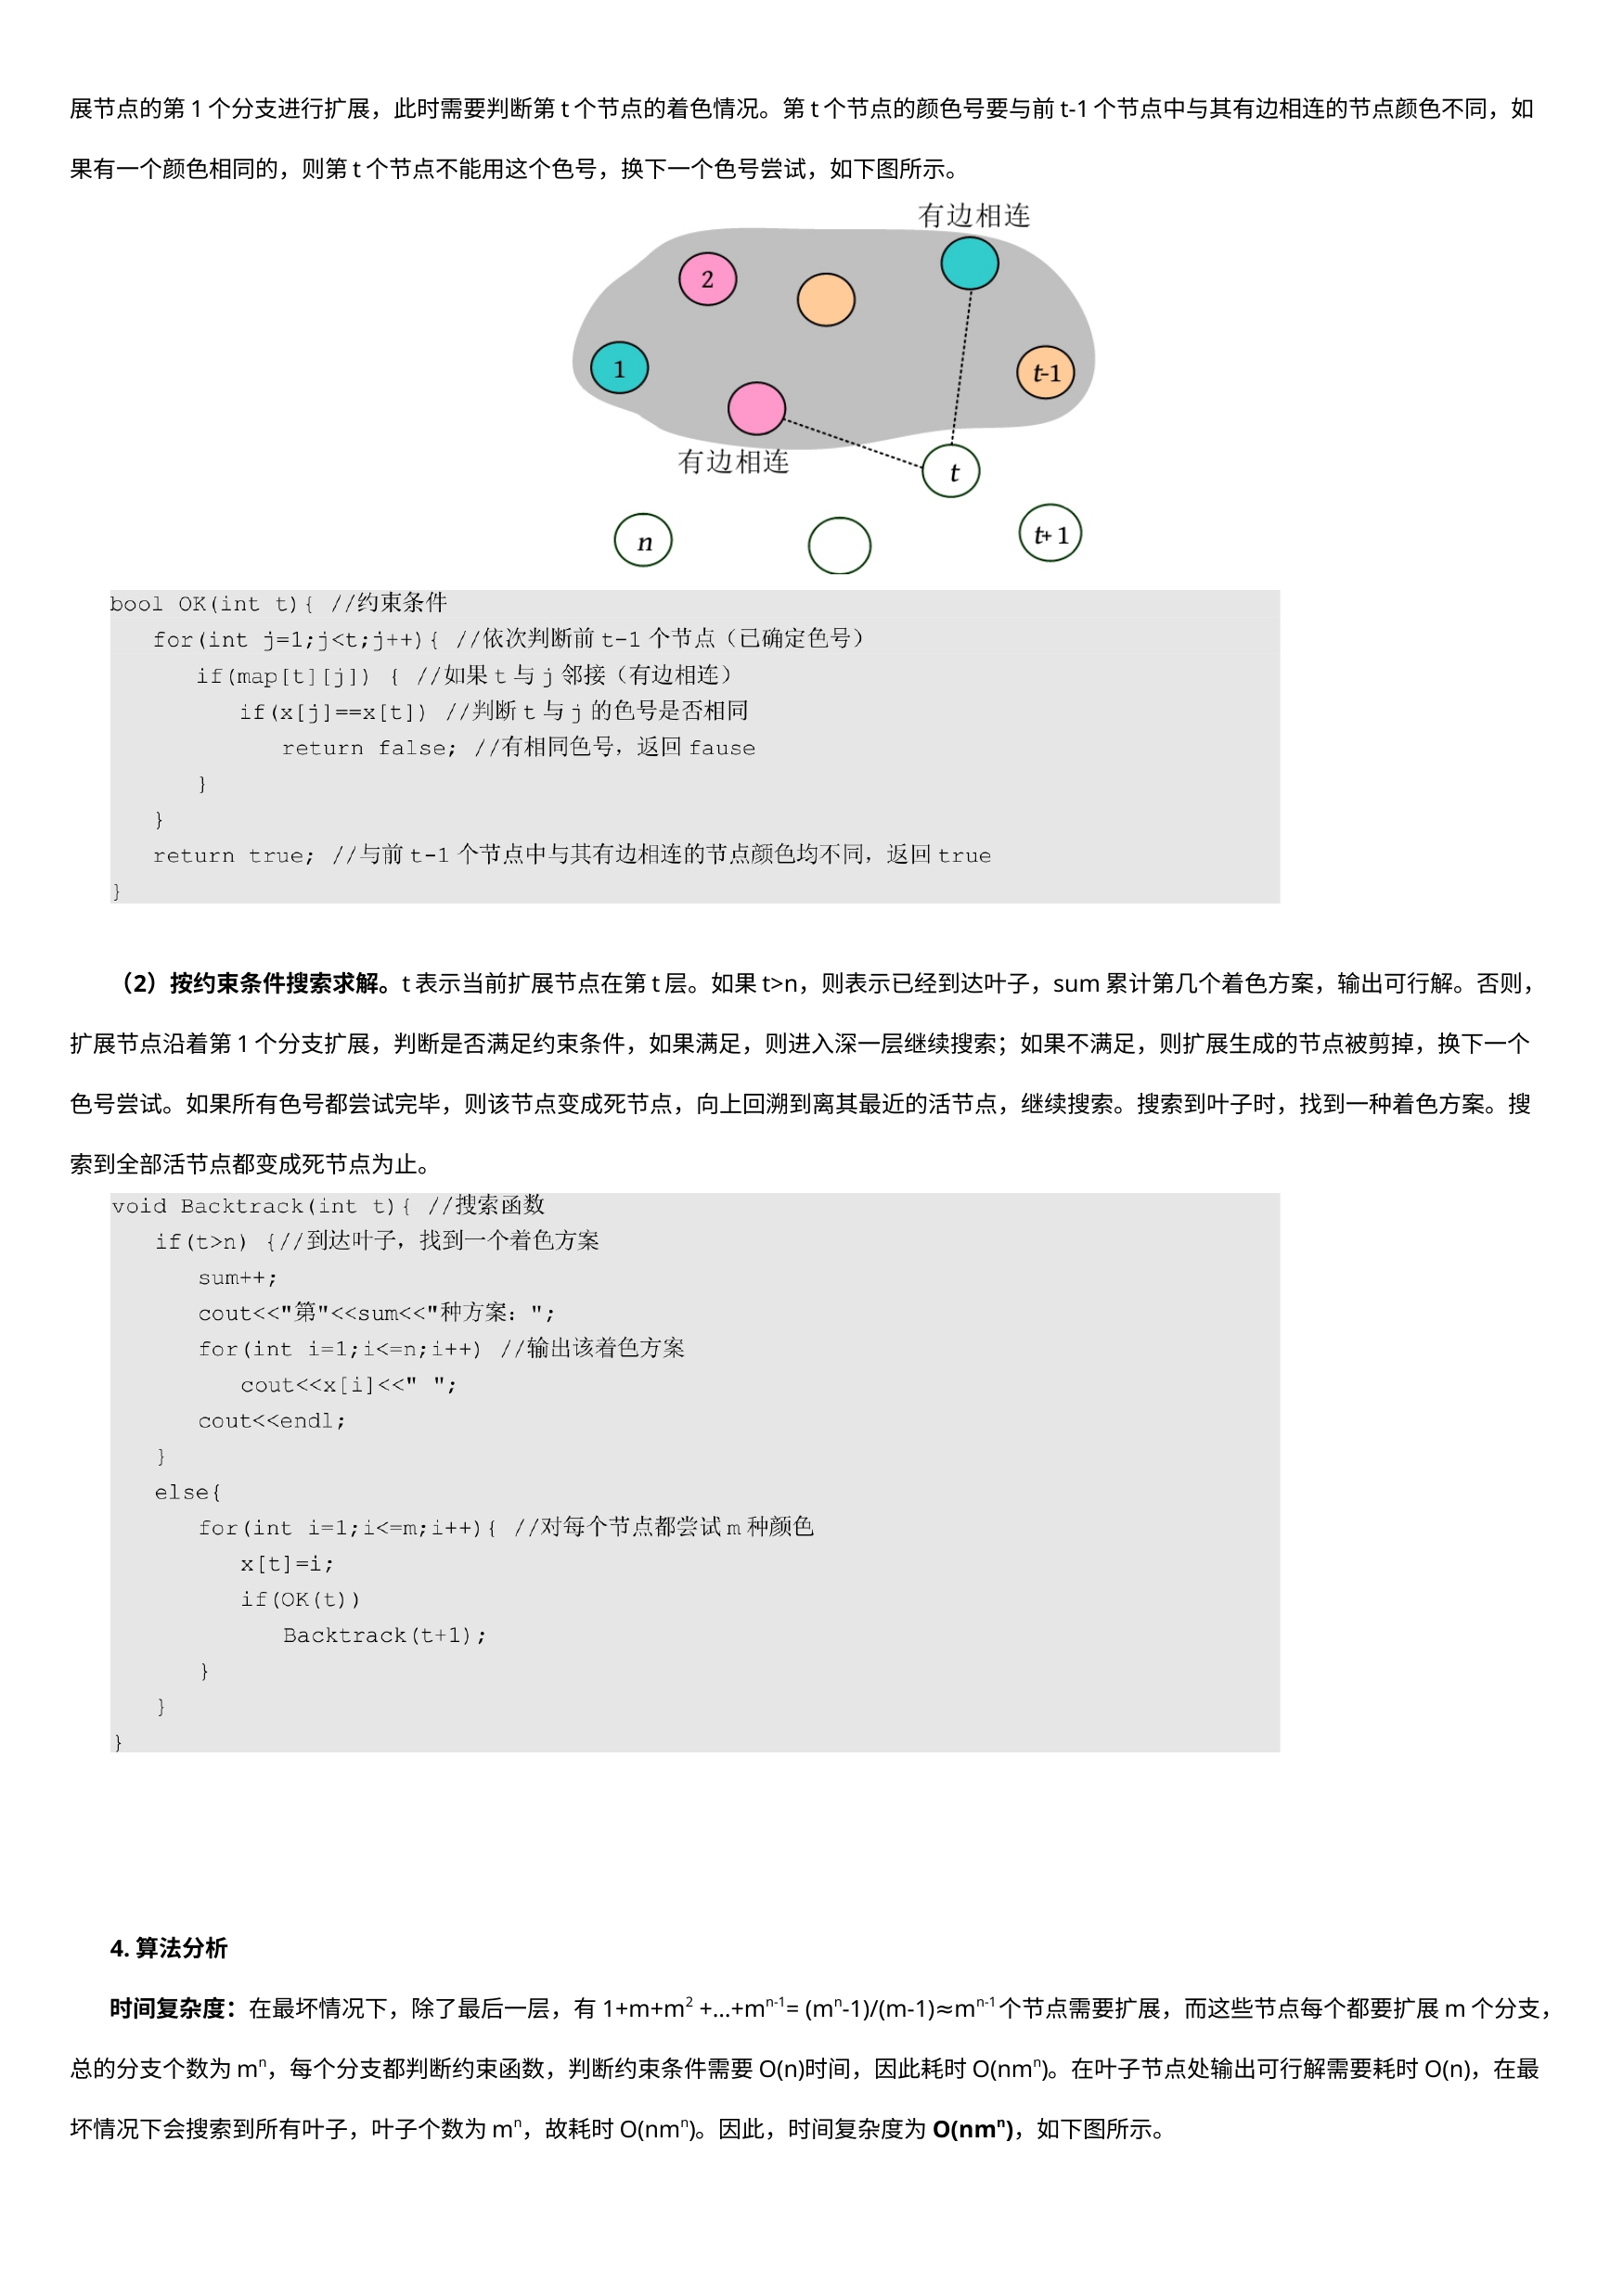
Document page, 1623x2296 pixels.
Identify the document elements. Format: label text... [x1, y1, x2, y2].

text 4. 算法分析 [70, 1917, 1552, 1977]
text （2）按约束条件搜索求解。t表示当前扩展节点在第t层。如果t>n，则表示已经到达叶子，sum累计第几个着色方案，输出可行解。否则，扩展节点沿着第1个分支扩展，判断是否满足约束条件，如果满足，则进入深一层继续搜索；如果不满足，则扩展生成的节点被剪掉，换下一个色号尝试。如果所有色号都尝试完毕，则该节点变成死节点，向上回溯到离其最近的活节点，继续搜索。搜索到叶子时，找到一种着色方案。搜索到全部活节点都变成死节点为止。 [70, 952, 1552, 1193]
picture [109, 1193, 1281, 1752]
text 时间复杂度：在最坏情况下，除了最后一层，有1+m+m2 +…+mn-1= (mn-1)/(m-1)≈mn-1个节点需要扩展，而这些节点每个都要扩展m个分支，总的分支个数为mn，每个分支都判断约束函数，判断约束条件需要O(n)时间，因此耗时O(nmn)。在叶子节点处输出可行解需要耗时O(n)，在最坏情况下会搜索到所有叶子，叶子个数为mn，故耗时O(nmn)。因此，时间复杂度为O(nmn)，如下图所示。 [70, 1977, 1552, 2158]
picture [109, 590, 1281, 904]
picture [559, 198, 1104, 574]
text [70, 77, 1552, 198]
